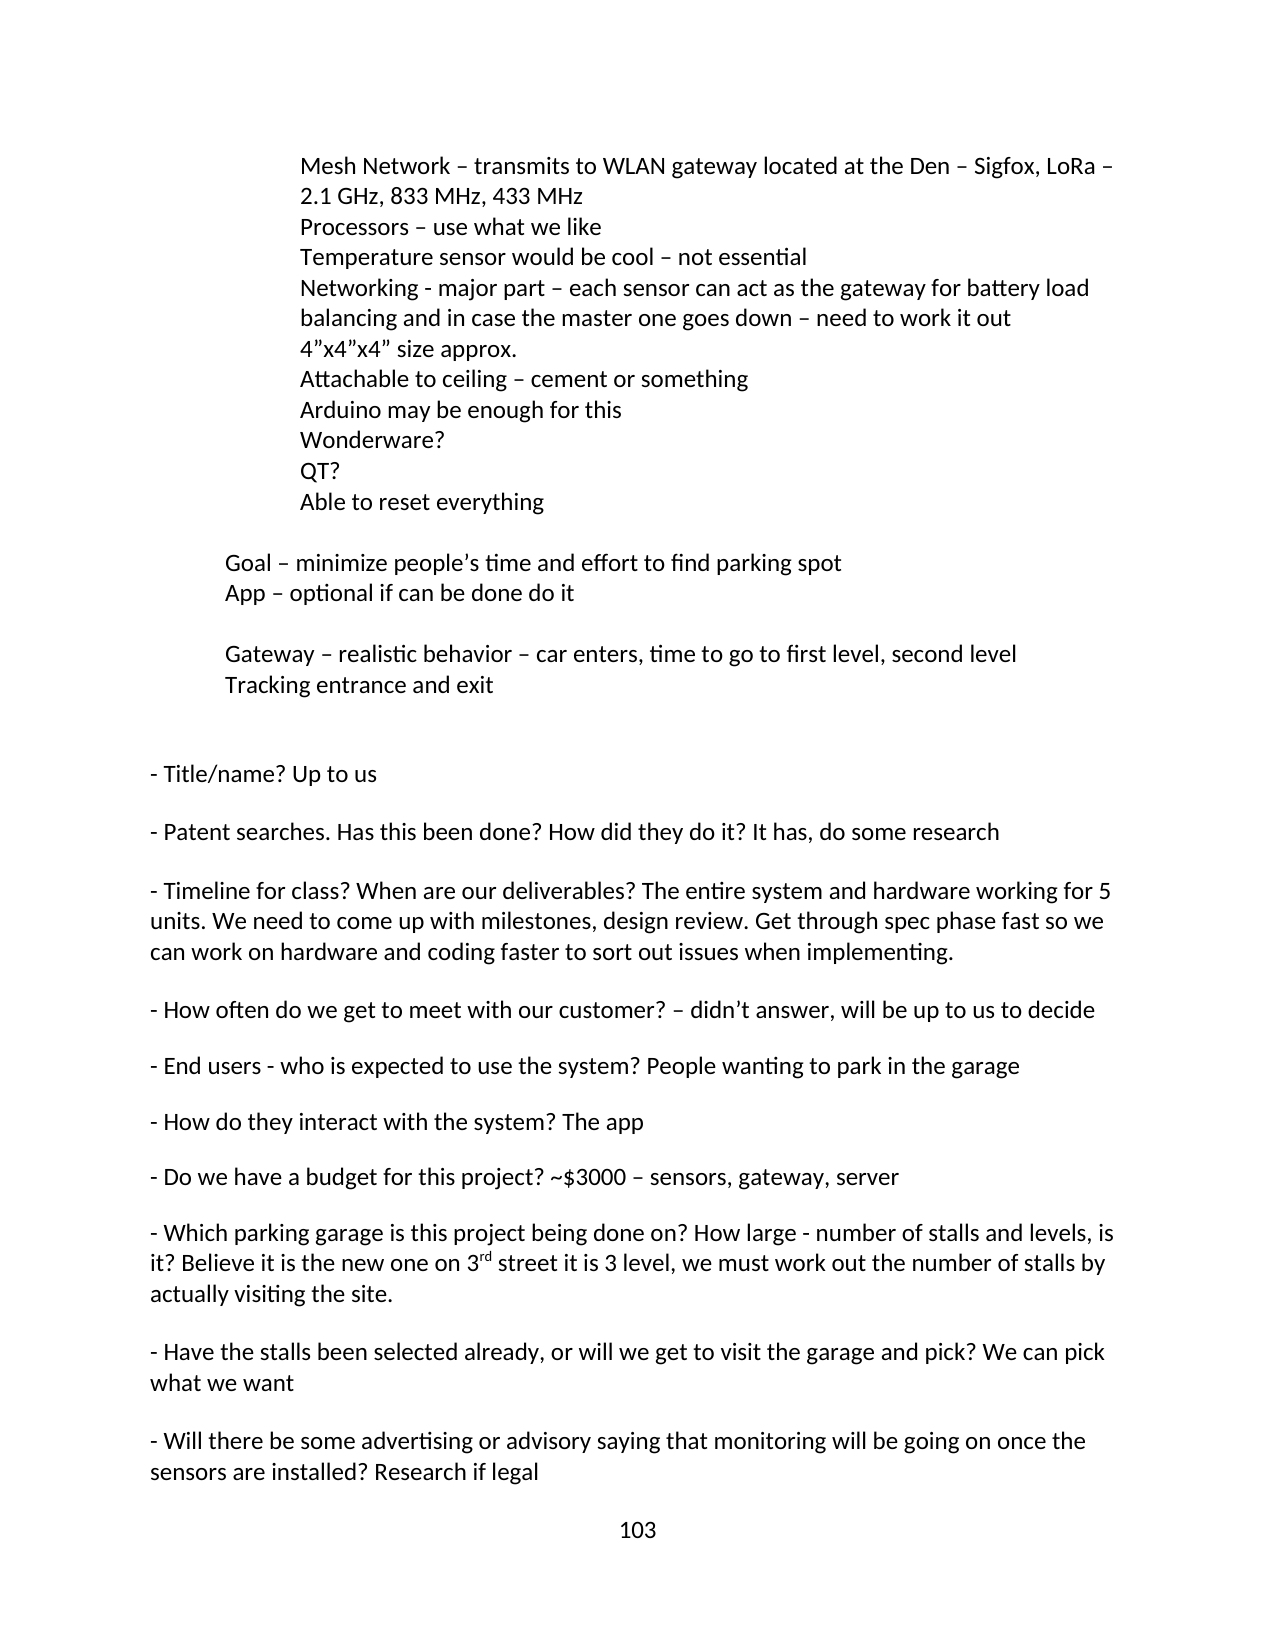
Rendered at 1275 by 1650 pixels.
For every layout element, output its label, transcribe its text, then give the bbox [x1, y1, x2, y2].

text Able to reset everything [225, 486, 1125, 516]
text - Do we have a budget for this project? ~$3000 – sensors, gateway, server [150, 1161, 1125, 1192]
text - How often do we get to meet with our customer? – didn’t answer, will be up to us to decide [150, 994, 1125, 1025]
text App – optional if can be done do it [150, 577, 1125, 608]
text Processors – use what we like [225, 211, 1125, 242]
text Wonderware? [225, 425, 1125, 455]
text 4”x4”x4” size approx. [225, 333, 1125, 364]
text Networking - major part – each sensor can act as the gateway for battery load balancing and in case the master one goes down – need to work it out [300, 272, 1125, 333]
text - Timeline for class? When are our deliverables? The entire system and hardware working for 5 units. We need to come up with milestones, design review. Get through spec phase fast so we can work on hardware and coding faster to sort out issues when implementing. [150, 875, 1125, 967]
text Gateway – realistic behavior – car enters, time to go to first level, second level [150, 638, 1125, 669]
text - End users - who is expected to use the system? People wanting to park in the garage [150, 1050, 1125, 1081]
text Mesh Network – transmits to WLAN gateway located at the Den – Sigfox, LoRa – 2.1 GHz, 833 MHz, 433 MHz [300, 150, 1125, 211]
text - Have the stalls been selected already, or will we get to visit the garage and pick? We can pick what we want [150, 1336, 1125, 1397]
text Goal – minimize people’s time and effort to find parking spot [150, 547, 1125, 577]
text - How do they interact with the system? The app [150, 1106, 1125, 1136]
text Arduino may be enough for this [225, 394, 1125, 425]
text Attachable to ceiling – cement or something [225, 364, 1125, 394]
text - Title/name? Up to us [150, 758, 1125, 788]
text - Patent searches. Has this been done? How did they do it? It has, do some research [150, 816, 1125, 847]
text Tracking entrance and exit [150, 669, 1125, 699]
text - Will there be some advertising or advisory saying that monitoring will be going on once the sensors are installed? Research if legal [150, 1425, 1125, 1486]
text QT? [225, 455, 1125, 486]
text Temperature sensor would be cool – not essential [225, 242, 1125, 272]
text - Which parking garage is this project being done on? How large - number of stalls and levels, is it? Believe it is the new one on 3rd street it is 3 level, we must work out the number of stalls by actually visiting the site. [150, 1217, 1125, 1308]
